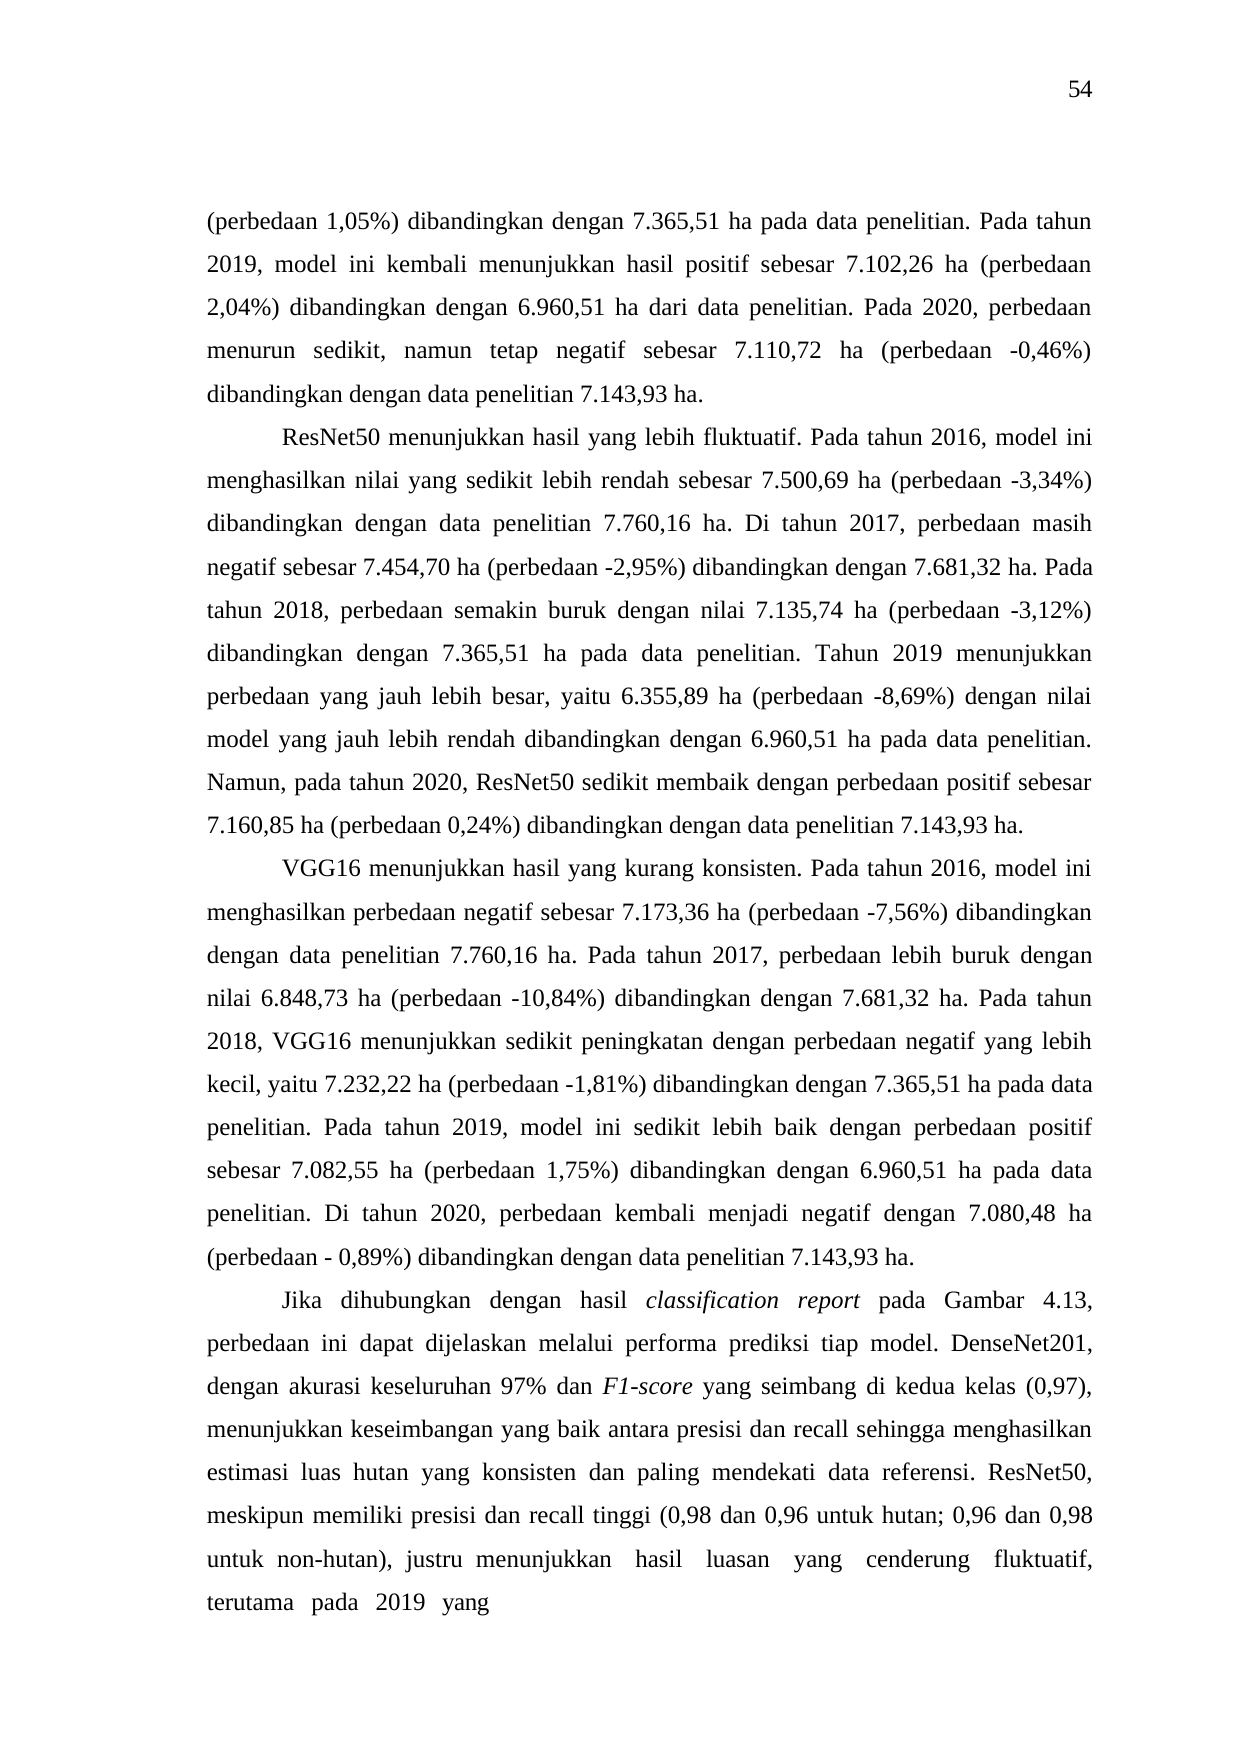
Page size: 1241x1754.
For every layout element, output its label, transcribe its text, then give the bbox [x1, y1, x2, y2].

text VGG16 menunjukkan hasil yang kurang konsisten. Pada tahun 2016, model ini menghasilkan perbedaan negatif sebesar 7.173,36 ha (perbedaan -7,56%) dibandingkan dengan data penelitian 7.760,16 ha. Pada tahun 2017, perbedaan lebih buruk dengan nilai 6.848,73 ha (perbedaan -10,84%) dibandingkan dengan 7.681,32 ha. Pada tahun 2018, VGG16 menunjukkan sedikit peningkatan dengan perbedaan negatif yang lebih kecil, yaitu 7.232,22 ha (perbedaan -1,81%) dibandingkan dengan 7.365,51 ha pada data penelitian. Pada tahun 2019, model ini sedikit lebih baik dengan perbedaan positif sebesar 7.082,55 ha (perbedaan 1,75%) dibandingkan dengan 6.960,51 ha pada data penelitian. Di tahun 2020, perbedaan kembali menjadi negatif dengan 7.080,48 ha (perbedaan - 0,89%) dibandingkan dengan data penelitian 7.143,93 ha. [207, 853, 1093, 1270]
text Jika dihubungkan dengan hasil classification report pada Gambar 4.13, perbedaan ini dapat dijelaskan melalui performa prediksi tiap model. DenseNet201, dengan akurasi keseluruhan 97% dan F1-score yang seimbang di kedua kelas (0,97), menunjukkan keseimbangan yang baik antara presisi dan recall sehingga menghasilkan estimasi luas hutan yang konsisten dan paling mendekati data referensi. ResNet50, meskipun memiliki presisi dan recall tinggi (0,98 dan 0,96 untuk hutan; 0,96 dan 0,98 untuk non-hutan), justru menunjukkan hasil luasan yang cenderung fluktuatif, terutama pada 2019 yang [207, 1285, 1093, 1616]
text (perbedaan 1,05%) dibandingkan dengan 7.365,51 ha pada data penelitian. Pada tahun 2019, model ini kembali menunjukkan hasil positif sebesar 7.102,26 ha (perbedaan 2,04%) dibandingkan dengan 6.960,51 ha dari data penelitian. Pada 2020, perbedaan menurun sedikit, namun tetap negatif sebesar 7.110,72 ha (perbedaan -0,46%) dibandingkan dengan data penelitian 7.143,93 ha. [207, 206, 1092, 407]
text ResNet50 menunjukkan hasil yang lebih fluktuatif. Pada tahun 2016, model ini menghasilkan nilai yang sedikit lebih rendah sebesar 7.500,69 ha (perbedaan -3,34%) dibandingkan dengan data penelitian 7.760,16 ha. Di tahun 2017, perbedaan masih negatif sebesar 7.454,70 ha (perbedaan -2,95%) dibandingkan dengan 7.681,32 ha. Pada tahun 2018, perbedaan semakin buruk dengan nilai 7.135,74 ha (perbedaan -3,12%) dibandingkan dengan 7.365,51 ha pada data penelitian. Tahun 2019 menunjukkan perbedaan yang jauh lebih besar, yaitu 6.355,89 ha (perbedaan -8,69%) dengan nilai model yang jauh lebih rendah dibandingkan dengan 6.960,51 ha pada data penelitian. Namun, pada tahun 2020, ResNet50 sedikit membaik dengan perbedaan positif sebesar 7.160,85 ha (perbedaan 0,24%) dibandingkan dengan data penelitian 7.143,93 ha. [207, 422, 1093, 839]
